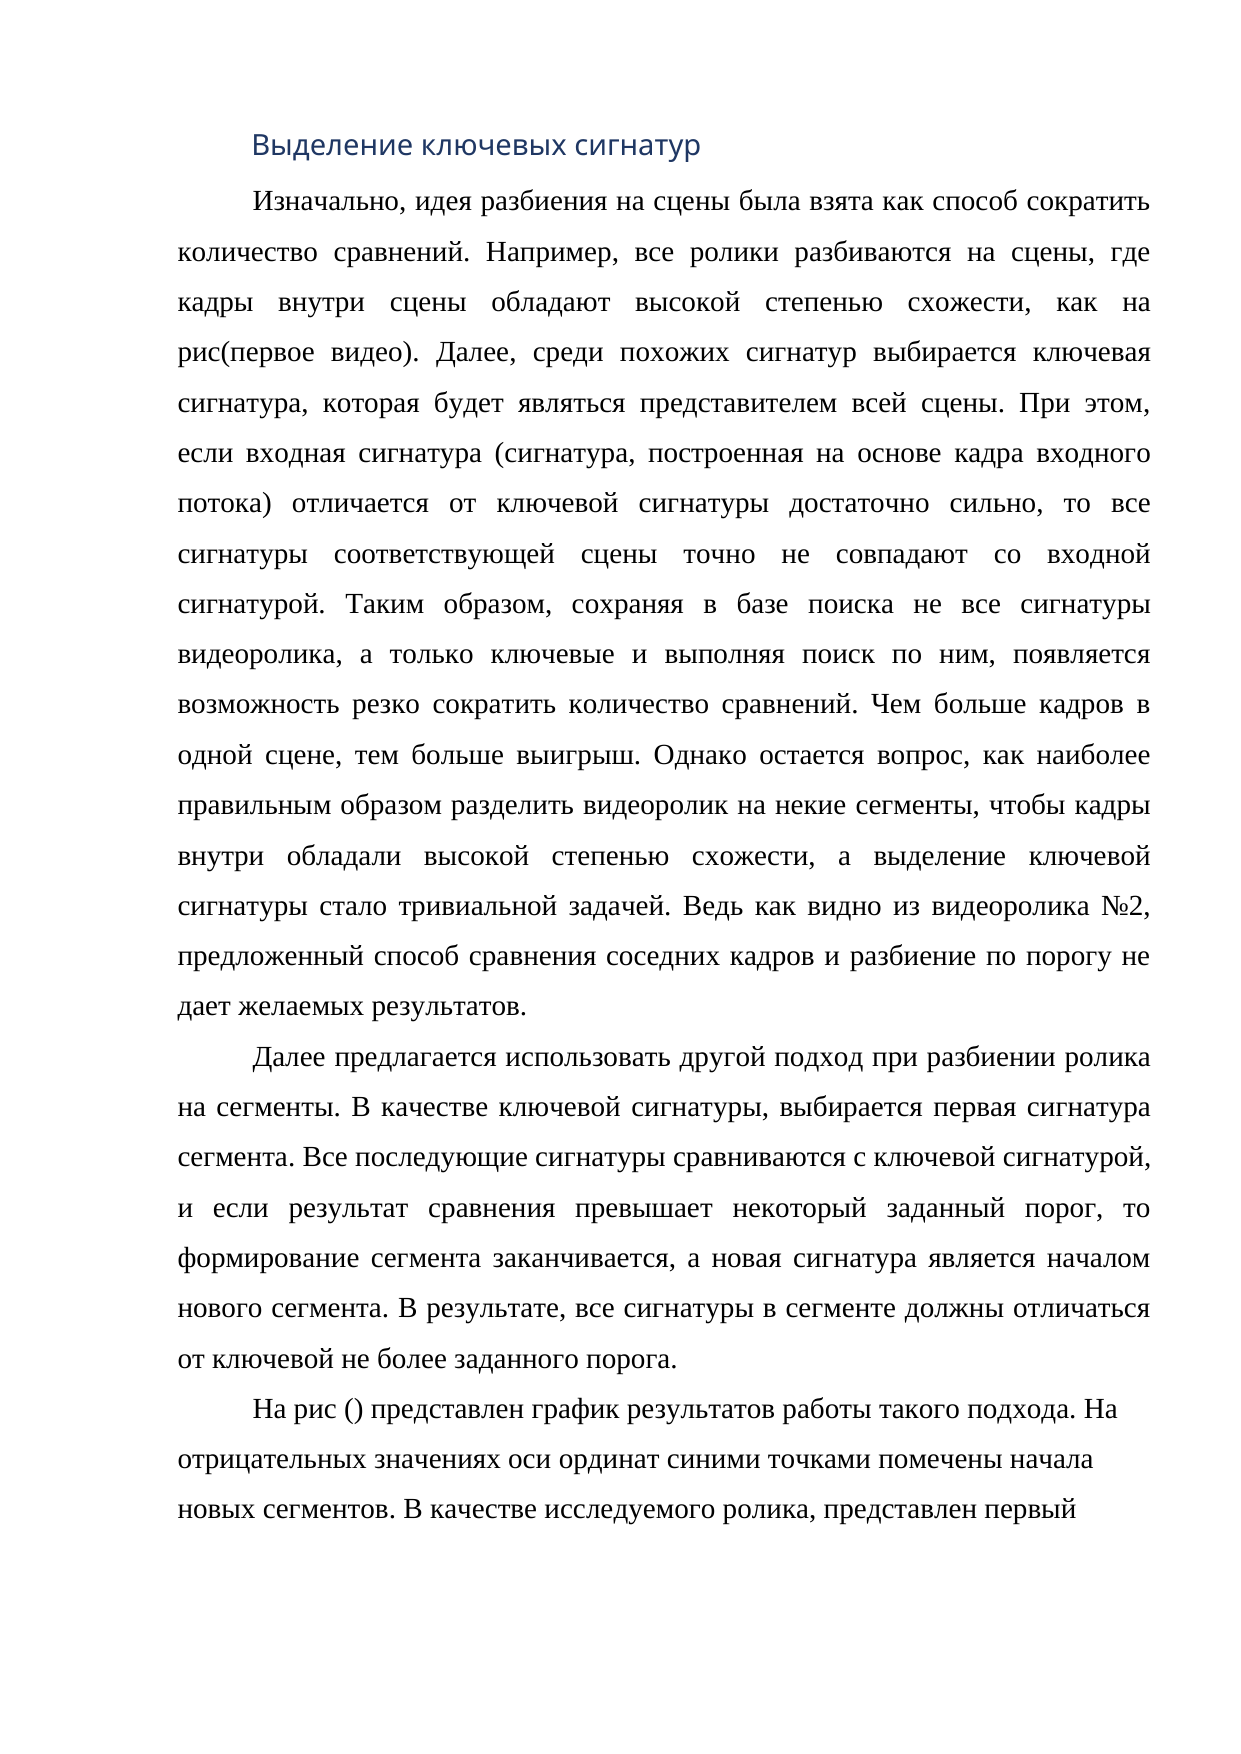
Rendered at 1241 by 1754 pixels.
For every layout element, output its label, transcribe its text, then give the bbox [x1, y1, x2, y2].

text Далее предлагается использовать другой подход при разбиении ролика на сегменты. В качестве ключевой сигнатуры, выбирается первая сигнатура сегмента. Все последующие сигнатуры сравниваются с ключевой сигнатурой, и если результат сравнения превышает некоторый заданный порог, то формирование сегмента заканчивается, а новая сигнатура является началом нового сегмента. В результате, все сигнатуры в сегменте должны отличаться от ключевой не более заданного порога. [177, 1039, 1152, 1374]
text Изначально, идея разбиения на сцены была взята как способ сократить количество сравнений. Например, все ролики разбиваются на сцены, где кадры внутри сцены обладают высокой степенью схожести, как на рис(первое видео). Далее, среди похожих сигнатур выбирается ключевая сигнатура, которая будет являться представителем всей сцены. При этом, если входная сигнатура (сигнатура, построенная на основе кадра входного потока) отличается от ключевой сигнатуры достаточно сильно, то все сигнатуры соответствующей сцены точно не совпадают со входной сигнатурой. Таким образом, сохраняя в базе поиска не все сигнатуры видеоролика, а только ключевые и выполняя поиск по ним, появляется возможность резко сократить количество сравнений. Чем больше кадров в одной сцене, тем больше выигрыш. Однако остается вопрос, как наиболее правильным образом разделить видеоролик на некие сегменты, чтобы кадры внутри обладали высокой степенью схожести, а выделение ключевой сигнатуры стало тривиальной задачей. Ведь как видно из видеоролика №2, предложенный способ сравнения соседних кадров и разбиение по порогу не дает желаемых результатов. [177, 183, 1152, 1022]
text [177, 1391, 1152, 1525]
subtitle Выделение ключевых сигнатур [177, 124, 1152, 164]
